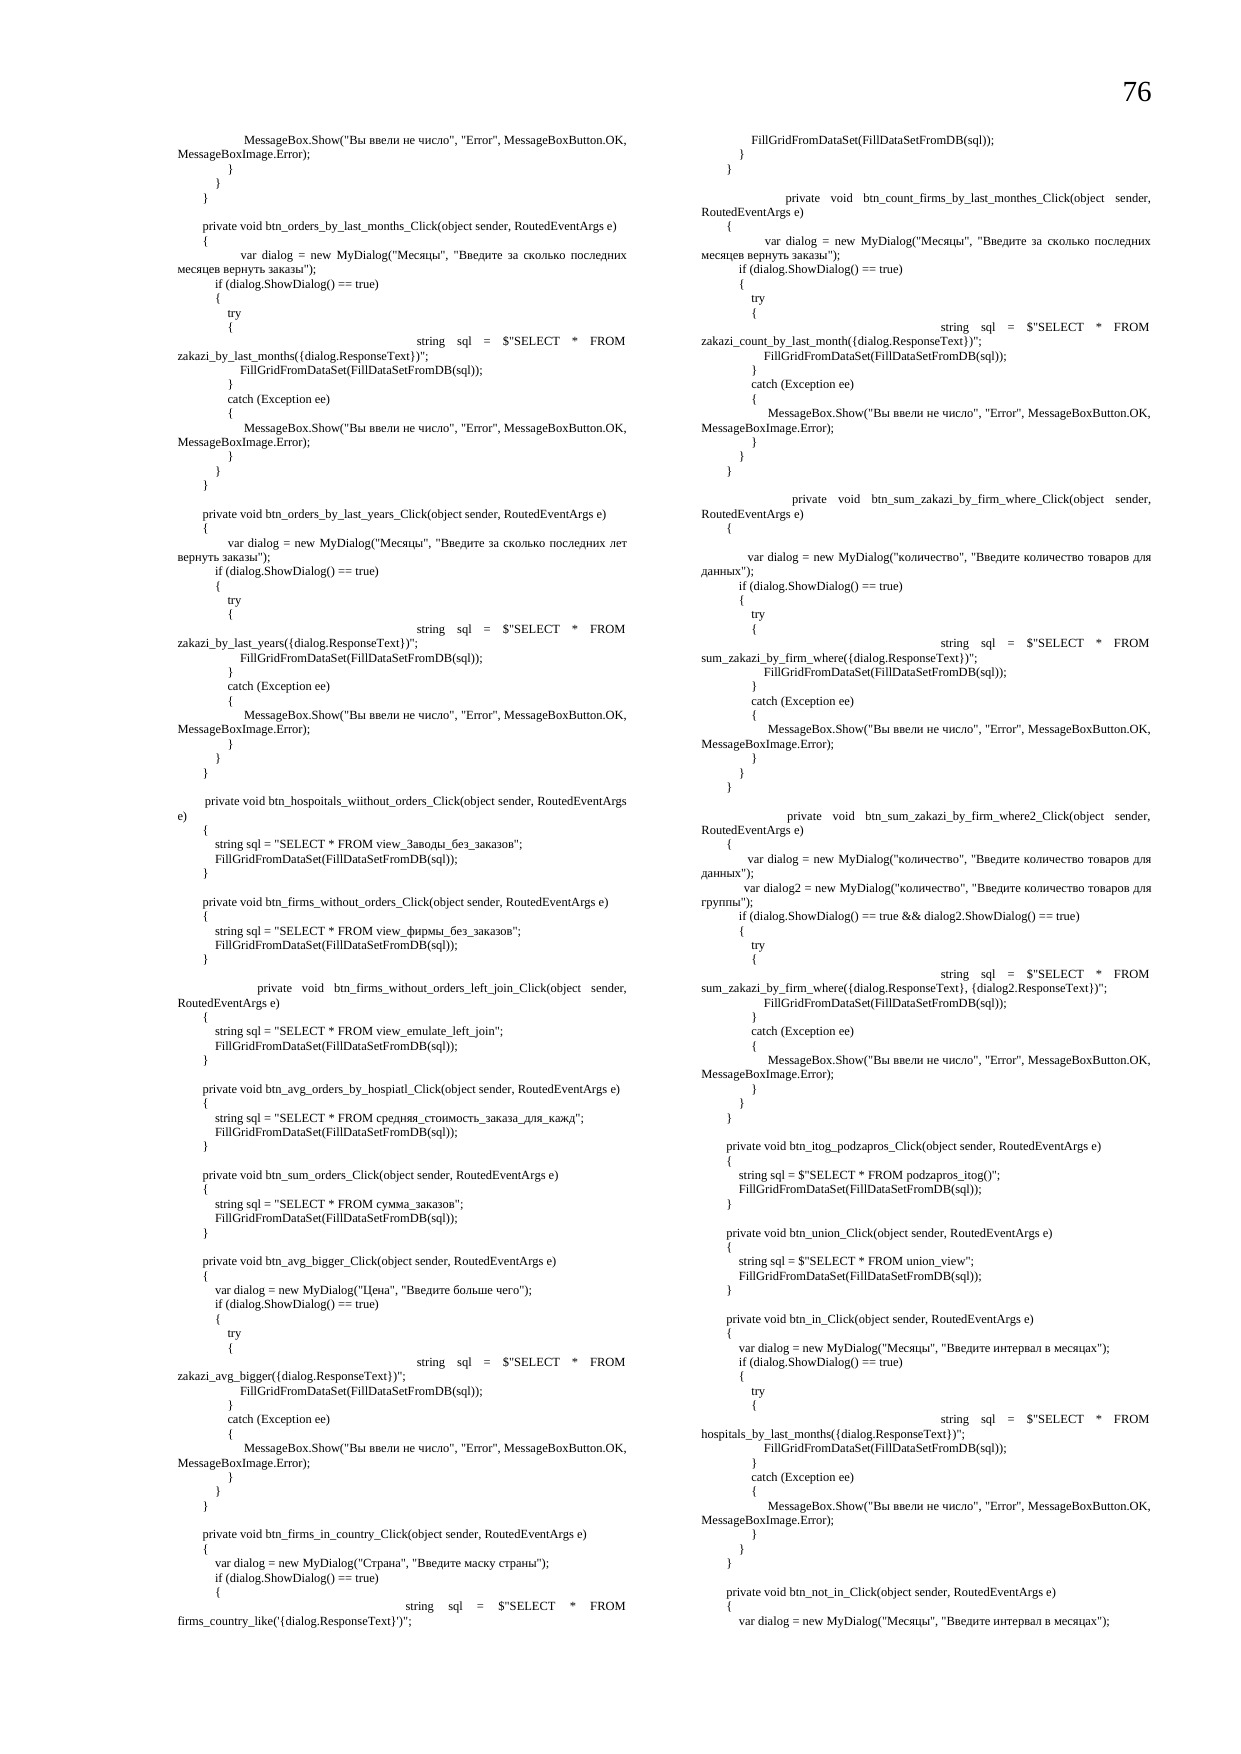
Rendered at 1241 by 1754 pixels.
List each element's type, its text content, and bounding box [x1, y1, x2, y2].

text { [701, 837, 1152, 852]
text var dialog = new MyDialog("количество", "Введите количество товаров для данных"); [701, 852, 1152, 880]
text string sql = $"SELECT * FROM hospitals_by_last_months({dialog.ResponseText})"; [701, 1412, 1152, 1441]
text FillGridFromDataSet(FillDataSetFromDB(sql)); [177, 938, 627, 952]
text } [177, 866, 627, 880]
text { [177, 1096, 627, 1110]
text } [701, 765, 1152, 780]
text } [177, 1053, 627, 1067]
text { [177, 607, 627, 622]
text MessageBox.Show("Вы ввели не число", "Error", MessageBoxButton.OK, MessageBoxImage.Error); [177, 708, 627, 737]
text string sql = $"SELECT * FROM podzapros_itog()"; [701, 1168, 1152, 1182]
text string sql = $"SELECT * FROM sum_zakazi_by_firm_where({dialog.ResponseText}, {dialog2.ResponseText})"; [701, 967, 1152, 995]
text private void btn_orders_by_last_months_Click(object sender, RoutedEventArgs e) [177, 219, 627, 233]
text { [701, 952, 1152, 967]
text } [701, 162, 1152, 176]
text try [701, 291, 1152, 305]
text } [177, 1484, 627, 1498]
text if (dialog.ShowDialog() == true) [177, 1570, 627, 1585]
text private void btn_count_firms_by_last_monthes_Click(object sender, RoutedEventArgs e) [701, 190, 1152, 219]
text catch (Exception ee) [177, 1412, 627, 1427]
text string sql = $"SELECT * FROM zakazi_by_last_months({dialog.ResponseText})"; [177, 334, 627, 363]
text private void btn_avg_orders_by_hospiatl_Click(object sender, RoutedEventArgs e) [177, 1082, 627, 1096]
text var dialog = new MyDialog("Месяцы", "Введите интервал в месяцах"); [701, 1613, 1152, 1628]
text private void btn_sum_orders_Click(object sender, RoutedEventArgs e) [177, 1168, 627, 1182]
text { [177, 909, 627, 923]
text private void btn_firms_without_orders_left_join_Click(object sender, RoutedEventArgs e) [177, 981, 627, 1010]
text MessageBox.Show("Вы ввели не число", "Error", MessageBoxButton.OK, MessageBoxImage.Error); [701, 406, 1152, 435]
text } [177, 737, 627, 751]
text private void btn_sum_zakazi_by_firm_where2_Click(object sender, RoutedEventArgs e) [701, 808, 1152, 837]
text try [177, 305, 627, 320]
text try [701, 1383, 1152, 1398]
text var dialog = new MyDialog("количество", "Введите количество товаров для данных"); [701, 550, 1152, 578]
text catch (Exception ee) [701, 1470, 1152, 1484]
text } [177, 1398, 627, 1412]
text { [701, 923, 1152, 938]
text } [701, 449, 1152, 463]
text } [177, 478, 627, 492]
text } [177, 449, 627, 463]
text } [177, 765, 627, 780]
text } [177, 665, 627, 679]
text private void btn_itog_podzapros_Click(object sender, RoutedEventArgs e) [701, 1139, 1152, 1153]
text private void btn_avg_bigger_Click(object sender, RoutedEventArgs e) [177, 1254, 627, 1268]
text } [177, 1498, 627, 1513]
text } [177, 377, 627, 392]
text } [701, 1197, 1152, 1211]
text FillGridFromDataSet(FillDataSetFromDB(sql)); [701, 1182, 1152, 1197]
text } [701, 751, 1152, 765]
text { [701, 392, 1152, 406]
text } [701, 780, 1152, 794]
text } [701, 363, 1152, 377]
text MessageBox.Show("Вы ввели не число", "Error", MessageBoxButton.OK, MessageBoxImage.Error); [701, 1498, 1152, 1527]
text { [701, 622, 1152, 636]
text { [701, 1038, 1152, 1053]
text catch (Exception ee) [701, 693, 1152, 708]
text { [177, 1427, 627, 1441]
text { [701, 277, 1152, 291]
text { [701, 521, 1152, 535]
text var dialog = new MyDialog("Месяцы", "Введите за сколько последних месяцев вернуть заказы"); [177, 248, 627, 277]
text var dialog = new MyDialog("Месяцы", "Введите за сколько последних лет вернуть заказы"); [177, 535, 627, 564]
text try [701, 938, 1152, 952]
text { [701, 1484, 1152, 1498]
text private void btn_firms_in_country_Click(object sender, RoutedEventArgs e) [177, 1527, 627, 1542]
text FillGridFromDataSet(FillDataSetFromDB(sql)); [177, 650, 627, 665]
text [701, 133, 1152, 147]
text } [701, 1527, 1152, 1542]
text string sql = "SELECT * FROM view_Заводы_без_заказов"; [177, 837, 627, 852]
text } [177, 1139, 627, 1153]
text catch (Exception ee) [701, 377, 1152, 392]
text { [701, 1326, 1152, 1340]
text private void btn_in_Click(object sender, RoutedEventArgs e) [701, 1312, 1152, 1326]
text } [701, 147, 1152, 162]
text FillGridFromDataSet(FillDataSetFromDB(sql)); [177, 1038, 627, 1053]
text private void btn_firms_without_orders_Click(object sender, RoutedEventArgs e) [177, 895, 627, 909]
text { [177, 1585, 627, 1599]
text { [177, 1182, 627, 1197]
text } [701, 1082, 1152, 1096]
text if (dialog.ShowDialog() == true) [177, 564, 627, 578]
text FillGridFromDataSet(FillDataSetFromDB(sql)); [177, 1383, 627, 1398]
text catch (Exception ee) [177, 679, 627, 693]
text { [177, 1312, 627, 1326]
text string sql = "SELECT * FROM view_фирмы_без_заказов"; [177, 923, 627, 938]
text { [701, 1398, 1152, 1412]
text { [701, 1369, 1152, 1383]
text { [177, 406, 627, 420]
text { [177, 521, 627, 535]
text MessageBox.Show("Вы ввели не число", "Error", MessageBoxButton.OK, MessageBoxImage.Error); [177, 1441, 627, 1470]
text string sql = "SELECT * FROM средняя_стоимость_заказа_для_кажд"; [177, 1110, 627, 1125]
text FillGridFromDataSet(FillDataSetFromDB(sql)); [177, 852, 627, 866]
text private void btn_union_Click(object sender, RoutedEventArgs e) [701, 1225, 1152, 1240]
text } [177, 952, 627, 967]
text { [177, 578, 627, 593]
text FillGridFromDataSet(FillDataSetFromDB(sql)); [701, 348, 1152, 363]
text } [177, 162, 627, 176]
text { [177, 291, 627, 305]
text } [701, 1283, 1152, 1297]
text private void btn_sum_zakazi_by_firm_where_Click(object sender, RoutedEventArgs e) [701, 492, 1152, 521]
text string sql = $"SELECT * FROM zakazi_by_last_years({dialog.ResponseText})"; [177, 622, 627, 650]
text { [177, 1542, 627, 1556]
text { [701, 1240, 1152, 1254]
text string sql = "SELECT * FROM view_emulate_left_join"; [177, 1024, 627, 1038]
text var dialog = new MyDialog("Месяцы", "Введите за сколько последних месяцев вернуть заказы"); [701, 233, 1152, 262]
text var dialog = new MyDialog("Цена", "Введите больше чего"); [177, 1283, 627, 1297]
text } [177, 1225, 627, 1240]
text } [177, 176, 627, 190]
text { [177, 693, 627, 708]
text if (dialog.ShowDialog() == true) [701, 578, 1152, 593]
text MessageBox.Show("Вы ввели не число", "Error", MessageBoxButton.OK, MessageBoxImage.Error); [701, 1053, 1152, 1082]
text { [177, 1268, 627, 1283]
text try [701, 607, 1152, 622]
text string sql = $"SELECT * FROM firms_country_like('{dialog.ResponseText}')"; [177, 1599, 627, 1628]
text FillGridFromDataSet(FillDataSetFromDB(sql)); [701, 665, 1152, 679]
text { [701, 1153, 1152, 1168]
text { [701, 305, 1152, 320]
text { [177, 1340, 627, 1355]
text MessageBox.Show("Вы ввели не число", "Error", MessageBoxButton.OK, MessageBoxImage.Error); [177, 133, 627, 162]
text var dialog2 = new MyDialog("количество", "Введите количество товаров для группы"); [701, 880, 1152, 909]
text } [177, 463, 627, 478]
text { [177, 823, 627, 837]
text FillGridFromDataSet(FillDataSetFromDB(sql)); [701, 995, 1152, 1010]
text FillGridFromDataSet(FillDataSetFromDB(sql)); [177, 363, 627, 377]
text if (dialog.ShowDialog() == true) [701, 262, 1152, 277]
text } [701, 1110, 1152, 1125]
text FillGridFromDataSet(FillDataSetFromDB(sql)); [177, 1211, 627, 1225]
text string sql = $"SELECT * FROM zakazi_count_by_last_month({dialog.ResponseText})"; [701, 320, 1152, 348]
text { [177, 320, 627, 334]
text } [701, 1542, 1152, 1556]
text { [701, 1599, 1152, 1613]
text if (dialog.ShowDialog() == true) [701, 1355, 1152, 1369]
text var dialog = new MyDialog("Месяцы", "Введите интервал в месяцах"); [701, 1340, 1152, 1355]
text private void btn_orders_by_last_years_Click(object sender, RoutedEventArgs e) [177, 507, 627, 521]
text } [177, 1470, 627, 1484]
text FillGridFromDataSet(FillDataSetFromDB(sql)); [701, 1268, 1152, 1283]
text } [701, 679, 1152, 693]
text } [177, 751, 627, 765]
text { [701, 708, 1152, 722]
text try [177, 1326, 627, 1340]
text FillGridFromDataSet(FillDataSetFromDB(sql)); [701, 1441, 1152, 1455]
text try [177, 593, 627, 607]
text private void btn_not_in_Click(object sender, RoutedEventArgs e) [701, 1585, 1152, 1599]
text string sql = $"SELECT * FROM union_view"; [701, 1254, 1152, 1268]
text MessageBox.Show("Вы ввели не число", "Error", MessageBoxButton.OK, MessageBoxImage.Error); [701, 722, 1152, 751]
text } [701, 1010, 1152, 1024]
text FillGridFromDataSet(FillDataSetFromDB(sql)); [177, 1125, 627, 1139]
text string sql = $"SELECT * FROM zakazi_avg_bigger({dialog.ResponseText})"; [177, 1355, 627, 1383]
text if (dialog.ShowDialog() == true) [177, 1297, 627, 1312]
text { [701, 219, 1152, 233]
text { [177, 1010, 627, 1024]
text catch (Exception ee) [701, 1024, 1152, 1038]
text } [177, 190, 627, 205]
text private void btn_hospoitals_wiithout_orders_Click(object sender, RoutedEventArgs e) [177, 794, 627, 823]
text } [701, 1096, 1152, 1110]
text { [701, 593, 1152, 607]
text var dialog = new MyDialog("Страна", "Введите маску страны"); [177, 1556, 627, 1570]
text if (dialog.ShowDialog() == true) [177, 277, 627, 291]
text if (dialog.ShowDialog() == true && dialog2.ShowDialog() == true) [701, 909, 1152, 923]
text string sql = "SELECT * FROM сумма_заказов"; [177, 1197, 627, 1211]
text catch (Exception ee) [177, 392, 627, 406]
text MessageBox.Show("Вы ввели не число", "Error", MessageBoxButton.OK, MessageBoxImage.Error); [177, 420, 627, 449]
text } [701, 1556, 1152, 1570]
text } [701, 1455, 1152, 1470]
text string sql = $"SELECT * FROM sum_zakazi_by_firm_where({dialog.ResponseText})"; [701, 636, 1152, 665]
text { [177, 233, 627, 248]
text } [701, 435, 1152, 449]
text } [701, 463, 1152, 478]
